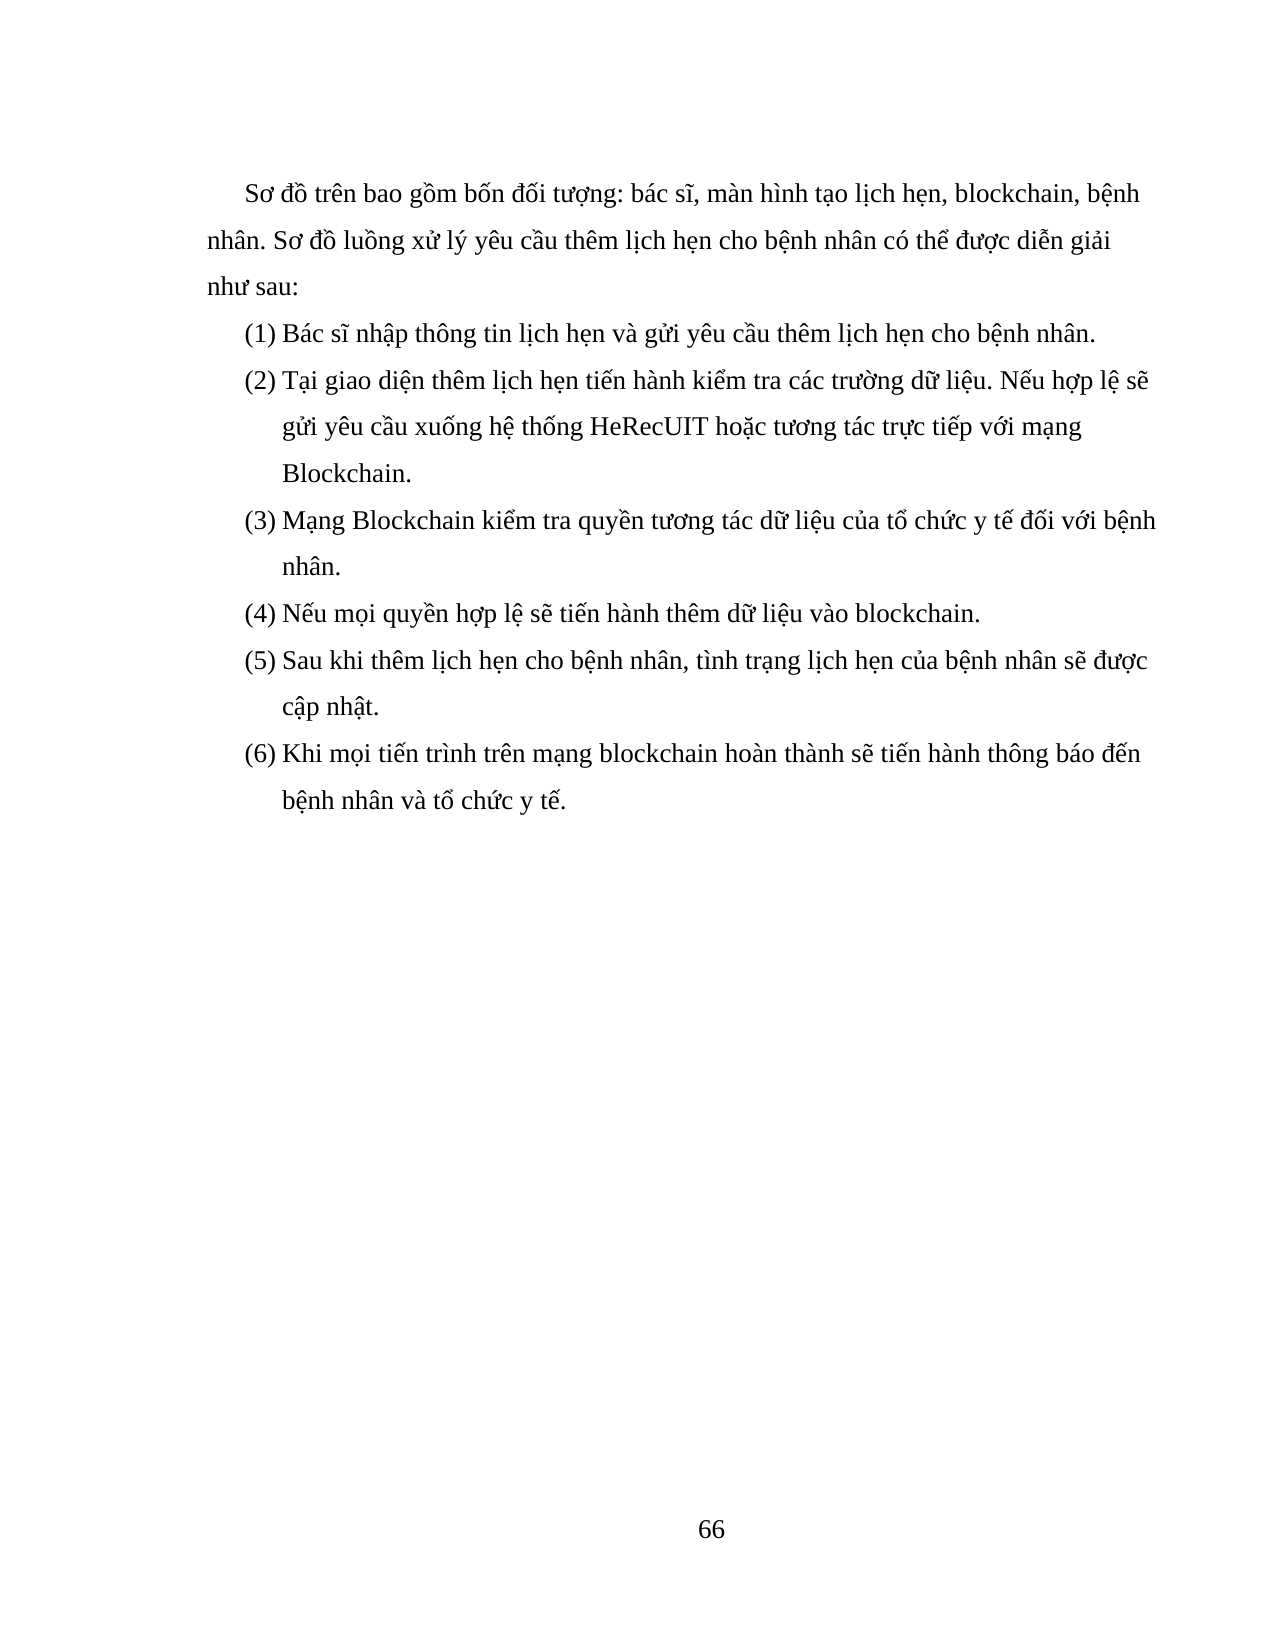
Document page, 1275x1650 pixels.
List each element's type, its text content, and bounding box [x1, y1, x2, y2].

text Sơ đồ trên bao gồm bốn đối tượng: bác sĩ, màn hình tạo lịch hẹn, blockchain, bệnh nhân. Sơ đồ luồng xử lý yêu cầu thêm lịch hẹn cho bệnh nhân có thể được diễn giải như sau: [207, 177, 1157, 302]
list Sau khi thêm lịch hẹn cho bệnh nhân, tình trạng lịch hẹn của bệnh nhân sẽ được cập nhật. [244, 644, 1157, 722]
list Tại giao diện thêm lịch hẹn tiến hành kiểm tra các trường dữ liệu. Nếu hợp lệ sẽ gửi yêu cầu xuống hệ thống HeRecUIT hoặc tương tác trực tiếp với mạng Blockchain. [244, 364, 1157, 488]
list Mạng Blockchain kiểm tra quyền tương tác dữ liệu của tổ chức y tế đối với bệnh nhân. [244, 504, 1157, 582]
list Khi mọi tiến trình trên mạng blockchain hoàn thành sẽ tiến hành thông báo đến bệnh nhân và tổ chức y tế. [244, 737, 1157, 815]
list Bác sĩ nhập thông tin lịch hẹn và gửi yêu cầu thêm lịch hẹn cho bệnh nhân. [244, 317, 1157, 348]
list Nếu mọi quyền hợp lệ sẽ tiến hành thêm dữ liệu vào blockchain. [244, 597, 1157, 628]
